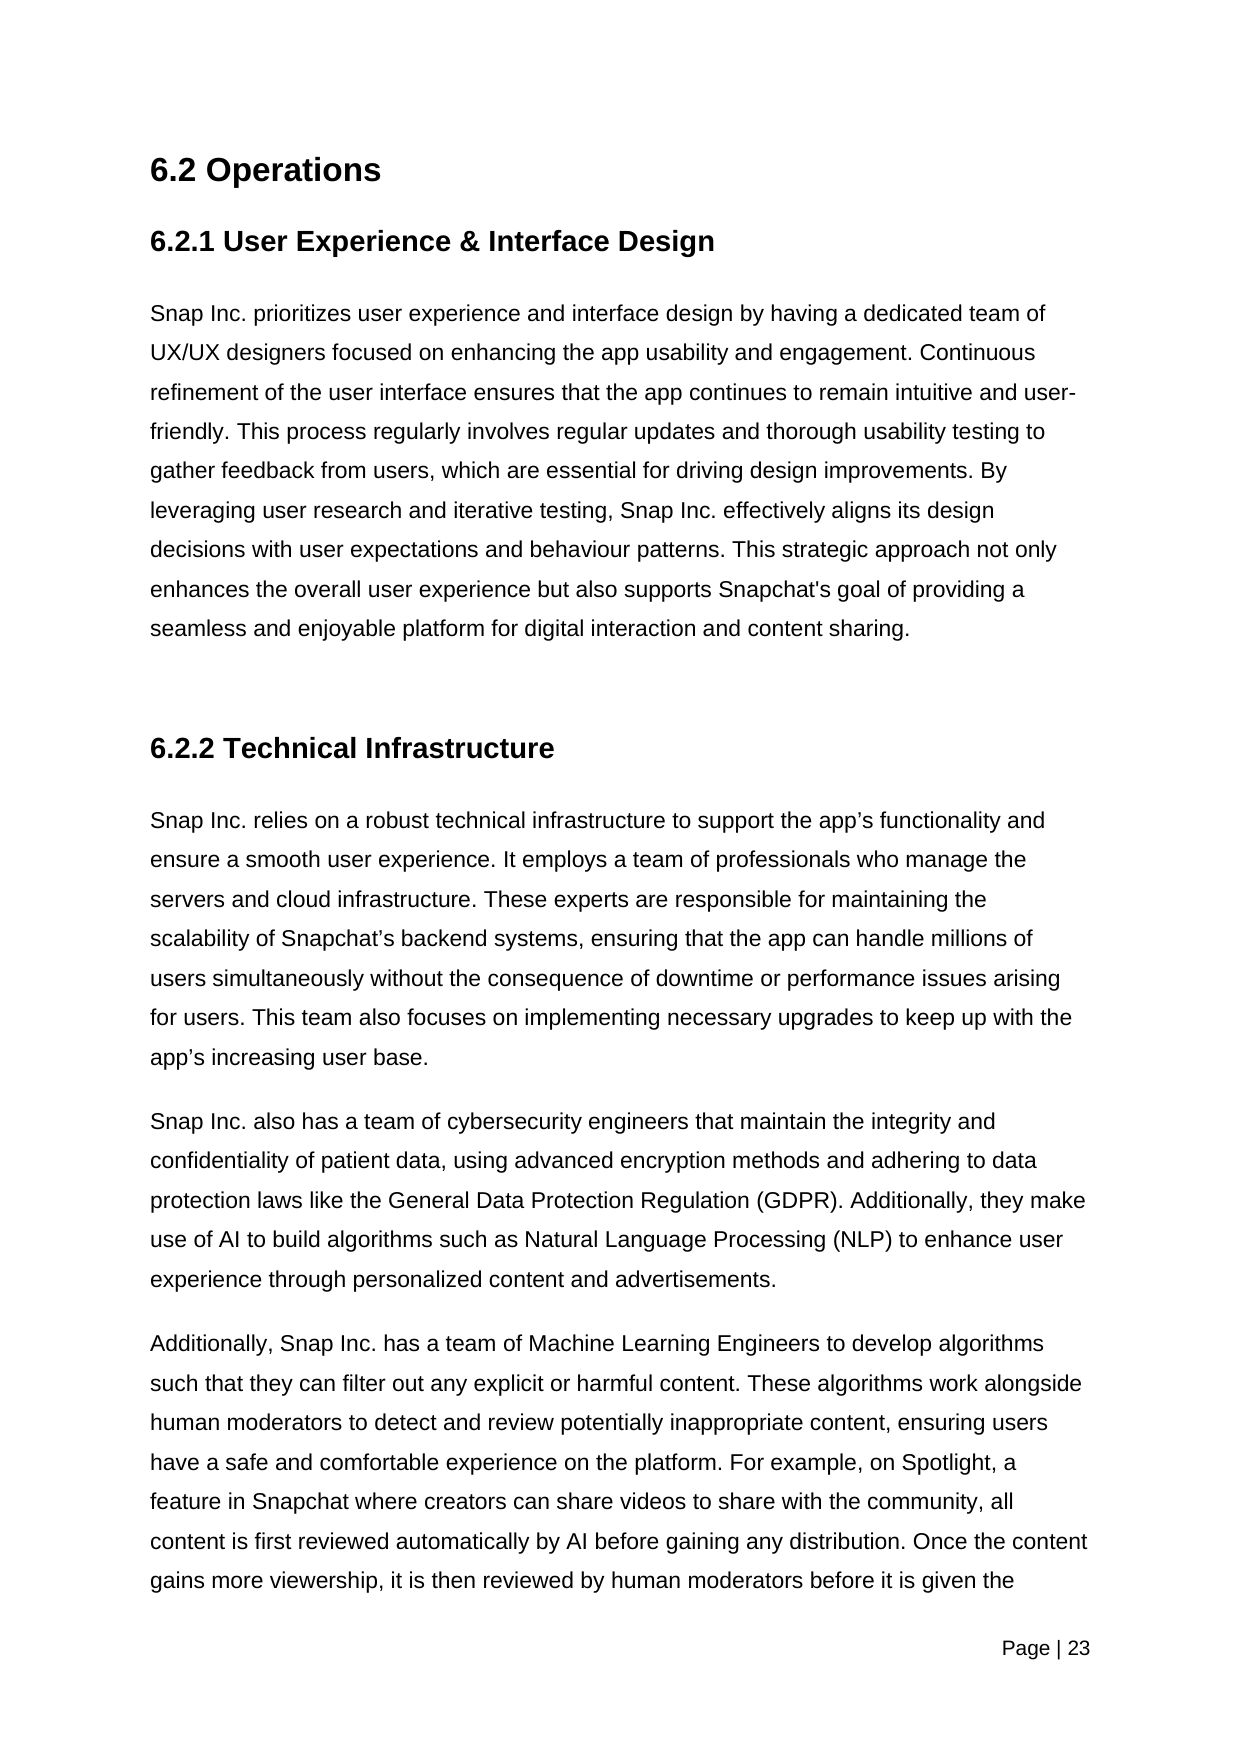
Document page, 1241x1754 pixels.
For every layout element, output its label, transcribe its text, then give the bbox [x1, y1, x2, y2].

text Snap Inc. relies on a robust technical infrastructure to support the app’s functionality and ensure a smooth user experience. It employs a team of professionals who manage the servers and cloud infrastructure. These experts are responsible for maintaining the scalability of Snapchat’s backend systems, ensuring that the app can handle millions of users simultaneously without the consequence of downtime or performance issues arising for users. This team also focuses on implementing necessary upgrades to keep up with the app’s increasing user base. [150, 807, 1090, 1070]
subtitle 6.2 Operations [150, 150, 1090, 188]
text Snap Inc. prioritizes user experience and interface design by having a dedicated team of UX/UX designers focused on enhancing the app usability and engagement. Continuous refinement of the user interface ensures that the app continues to remain intuitive and user-friendly. This process regularly involves regular updates and thorough usability testing to gather feedback from users, which are essential for driving design improvements. By leveraging user research and iterative testing, Snap Inc. effectively aligns its design decisions with user expectations and behaviour patterns. This strategic approach not only enhances the overall user experience but also supports Snapchat's goal of providing a seamless and enjoyable platform for digital interaction and content sharing. [150, 299, 1090, 642]
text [150, 1330, 1090, 1593]
subtitle 6.2.1 User Experience & Interface Design [150, 224, 1090, 258]
subtitle 6.2.2 Technical Infrastructure [150, 731, 1090, 765]
text Snap Inc. also has a team of cybersecurity engineers that maintain the integrity and confidentiality of patient data, using advanced encryption methods and adhering to data protection laws like the General Data Protection Regulation (GDPR). Additionally, they make use of AI to build algorithms such as Natural Language Processing (NLP) to enhance user experience through personalized content and advertisements. [150, 1108, 1090, 1292]
